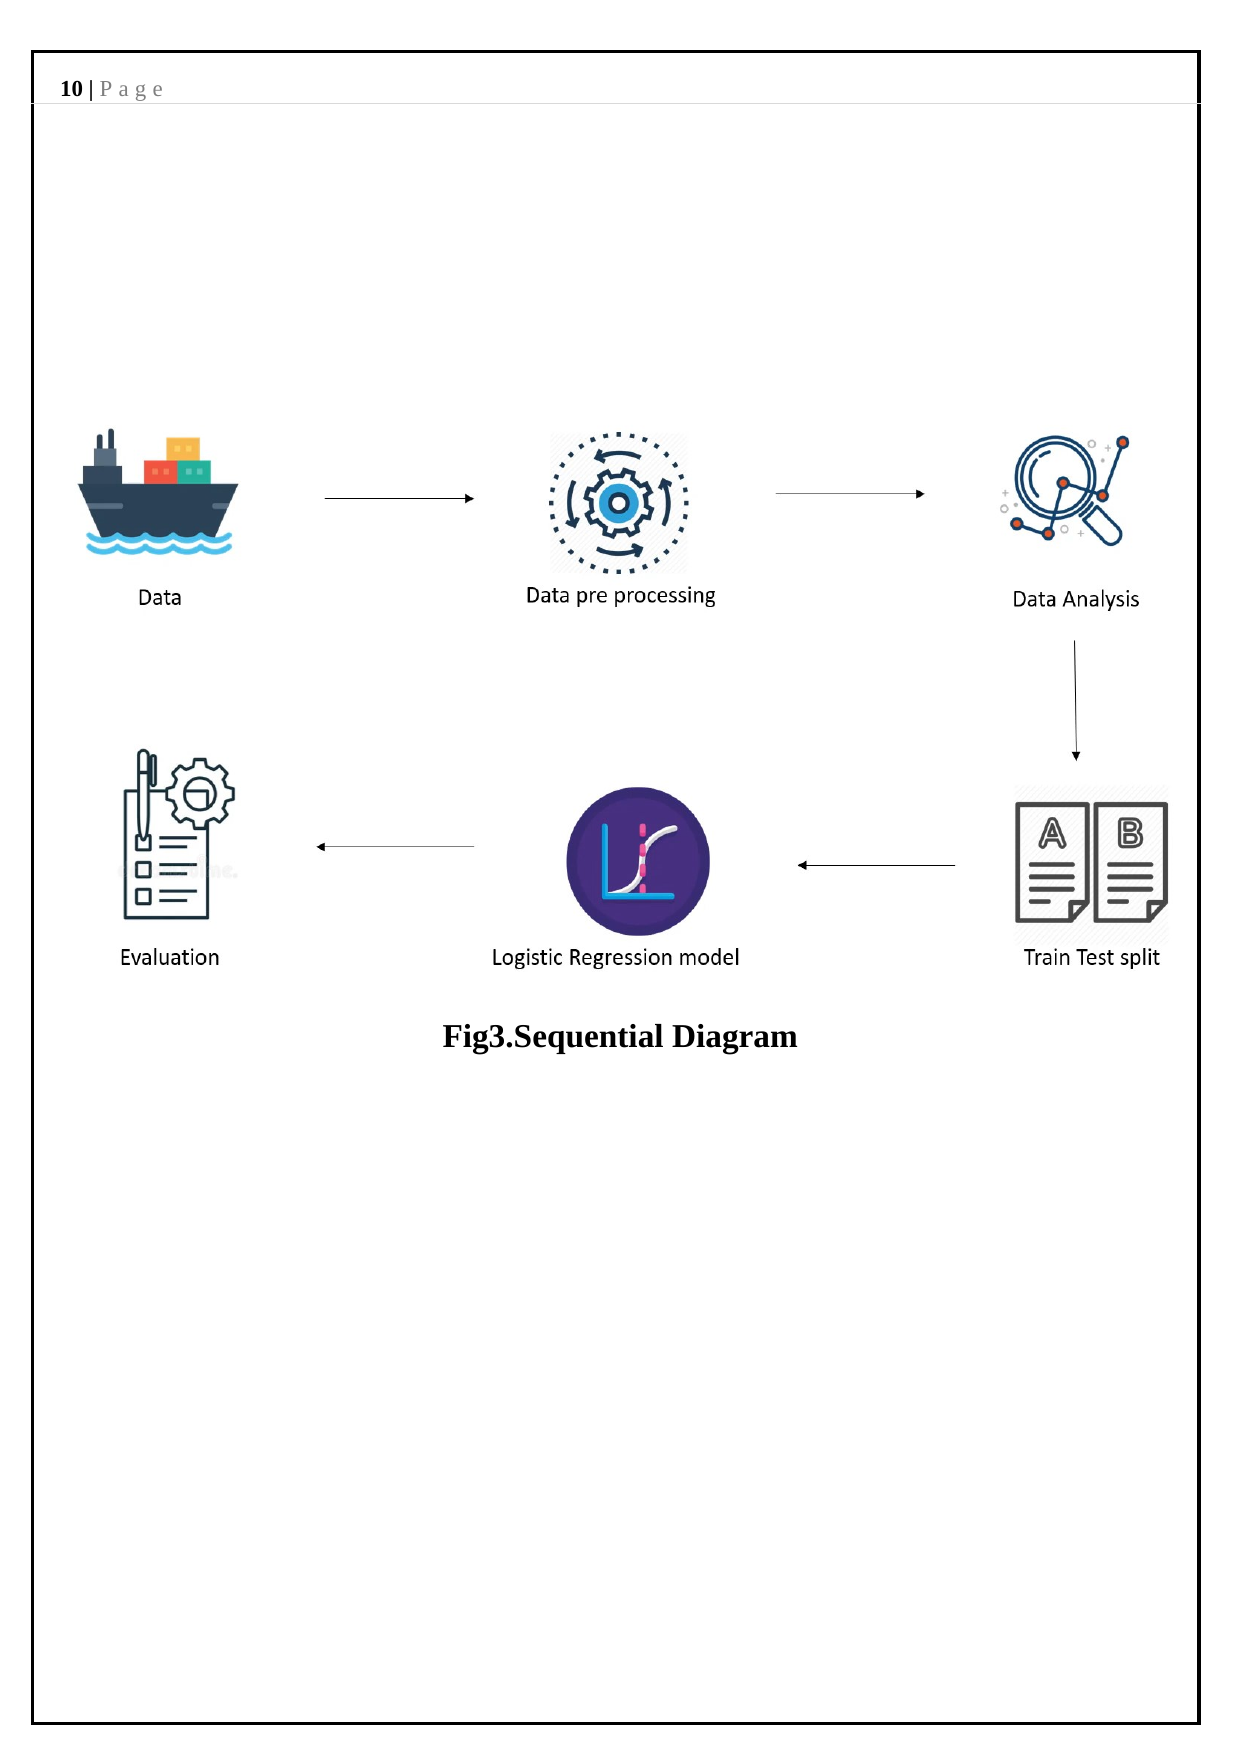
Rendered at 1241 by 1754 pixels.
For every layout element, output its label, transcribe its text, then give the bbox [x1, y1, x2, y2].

subtitle Fig3.Sequential Diagram [120, 1002, 1119, 1054]
picture [62, 339, 1178, 1002]
